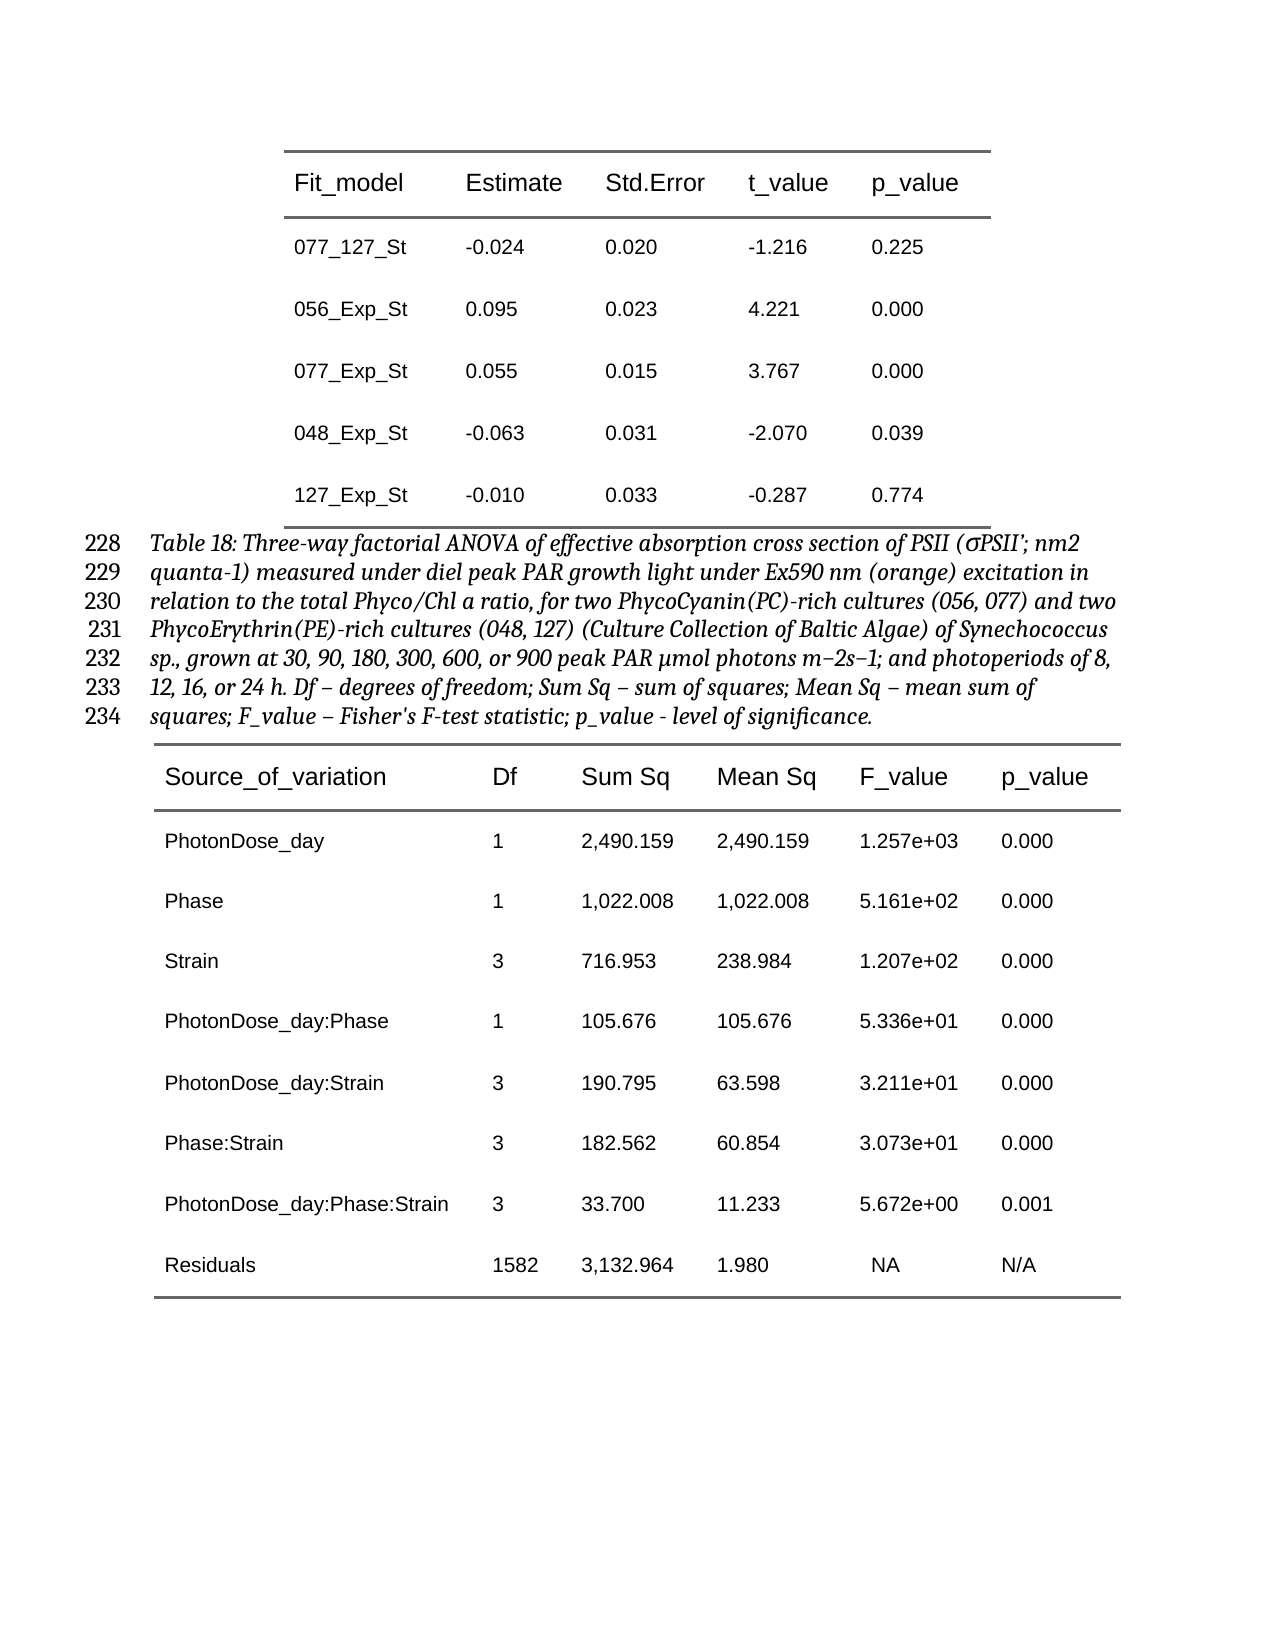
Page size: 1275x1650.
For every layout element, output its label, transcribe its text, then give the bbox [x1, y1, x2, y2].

table_cell PhotonDose_day:Phase:Strain [154, 1173, 482, 1235]
table_cell -1.216 [738, 219, 861, 278]
table_cell 127_Exp_St [284, 464, 455, 526]
table_cell 0.000 [861, 278, 991, 340]
table_cell 3.211e+01 [849, 1052, 991, 1114]
table_cell 2,490.159 [706, 812, 849, 871]
table_cell 190.795 [571, 1052, 706, 1114]
table_cell 0.020 [595, 219, 738, 278]
table_cell 105.676 [571, 990, 706, 1052]
table_cell 1,022.008 [706, 871, 849, 932]
table_cell Strain [154, 932, 482, 990]
table_cell 0.033 [595, 464, 738, 526]
table_cell 077_Exp_St [284, 340, 455, 402]
table_cell 0.039 [861, 402, 991, 464]
table_cell 1 [482, 871, 571, 932]
table_cell 1 [482, 990, 571, 1052]
table_cell 5.672e+00 [849, 1173, 991, 1235]
table_cell 63.598 [706, 1052, 849, 1114]
text Table 18: Three-way factorial ANOVA of effective absorption cross section of PSII (σPSII’; nm2 quanta-1) measured under diel peak PAR growth light under Ex590 nm (orange) excitation in relation to the total Phyco/Chl a ratio, for two PhycoCyanin(PC)-rich cultures (056, 077) and two PhycoErythrin(PE)-rich cultures (048, 127) (Culture Collection of Baltic Algae) of Synechococcus sp., grown at 30, 90, 180, 300, 600, or 900 peak PAR µmol photons m−2s−1; and photoperiods of 8, 12, 16, or 24 h. Df – degrees of freedom; Sum Sq – sum of squares; Mean Sq – mean sum of squares; F_value – Fisher's F-test statistic; p_value - level of significance. [150, 529, 1125, 730]
table_header Df [482, 746, 571, 809]
table_cell 1.980 [706, 1235, 849, 1296]
table_cell 3 [482, 1114, 571, 1172]
table_header F_value [849, 746, 991, 809]
table_cell 0.000 [991, 932, 1121, 990]
table_header t_value [738, 153, 861, 216]
table_cell 0.225 [861, 219, 991, 278]
table_cell 3.073e+01 [849, 1114, 991, 1172]
table_cell 1.257e+03 [849, 812, 991, 871]
table_header Std.Error [595, 153, 738, 216]
table_cell N/A [991, 1235, 1121, 1296]
table_cell NA [849, 1235, 991, 1296]
table_cell 0.000 [991, 812, 1121, 871]
table_cell 0.000 [991, 1052, 1121, 1114]
table_cell -2.070 [738, 402, 861, 464]
table_cell -0.287 [738, 464, 861, 526]
table_cell 0.015 [595, 340, 738, 402]
table_cell 5.161e+02 [849, 871, 991, 932]
table_cell 0.000 [991, 990, 1121, 1052]
table_header p_value [991, 746, 1121, 809]
table_cell 182.562 [571, 1114, 706, 1172]
table_cell 5.336e+01 [849, 990, 991, 1052]
table_header Estimate [455, 153, 595, 216]
table_cell 0.774 [861, 464, 991, 526]
table_header Source_of_variation [154, 746, 482, 809]
table_cell Phase:Strain [154, 1114, 482, 1172]
table_cell 077_127_St [284, 219, 455, 278]
table_cell -0.010 [455, 464, 595, 526]
table_cell 048_Exp_St [284, 402, 455, 464]
table_cell 1 [482, 812, 571, 871]
table_cell 1,022.008 [571, 871, 706, 932]
table_cell 0.000 [991, 1114, 1121, 1172]
table_header Mean Sq [706, 746, 849, 809]
table_cell PhotonDose_day [154, 812, 482, 871]
table_cell 3 [482, 932, 571, 990]
table_cell 3,132.964 [571, 1235, 706, 1296]
table_cell 238.984 [706, 932, 849, 990]
table_cell 4.221 [738, 278, 861, 340]
table_cell 3.767 [738, 340, 861, 402]
table_cell 0.023 [595, 278, 738, 340]
table_cell 60.854 [706, 1114, 849, 1172]
table_cell Phase [154, 871, 482, 932]
table_cell 716.953 [571, 932, 706, 990]
table_cell 1582 [482, 1235, 571, 1296]
table_cell 056_Exp_St [284, 278, 455, 340]
table_cell 0.095 [455, 278, 595, 340]
table_cell 3 [482, 1052, 571, 1114]
table_cell 0.055 [455, 340, 595, 402]
table_cell 0.001 [991, 1173, 1121, 1235]
table_cell -0.024 [455, 219, 595, 278]
table_cell 2,490.159 [571, 812, 706, 871]
table_cell PhotonDose_day:Strain [154, 1052, 482, 1114]
table_cell -0.063 [455, 402, 595, 464]
table_cell 33.700 [571, 1173, 706, 1235]
table_cell 0.000 [861, 340, 991, 402]
table_cell 0.031 [595, 402, 738, 464]
table_header Fit_model [284, 153, 455, 216]
table_header Sum Sq [571, 746, 706, 809]
table_cell 0.000 [991, 871, 1121, 932]
table_cell 3 [482, 1173, 571, 1235]
table_header p_value [861, 153, 991, 216]
table_cell 1.207e+02 [849, 932, 991, 990]
table_cell 105.676 [706, 990, 849, 1052]
table_cell Residuals [154, 1235, 482, 1296]
table_cell PhotonDose_day:Phase [154, 990, 482, 1052]
table_cell 11.233 [706, 1173, 849, 1235]
